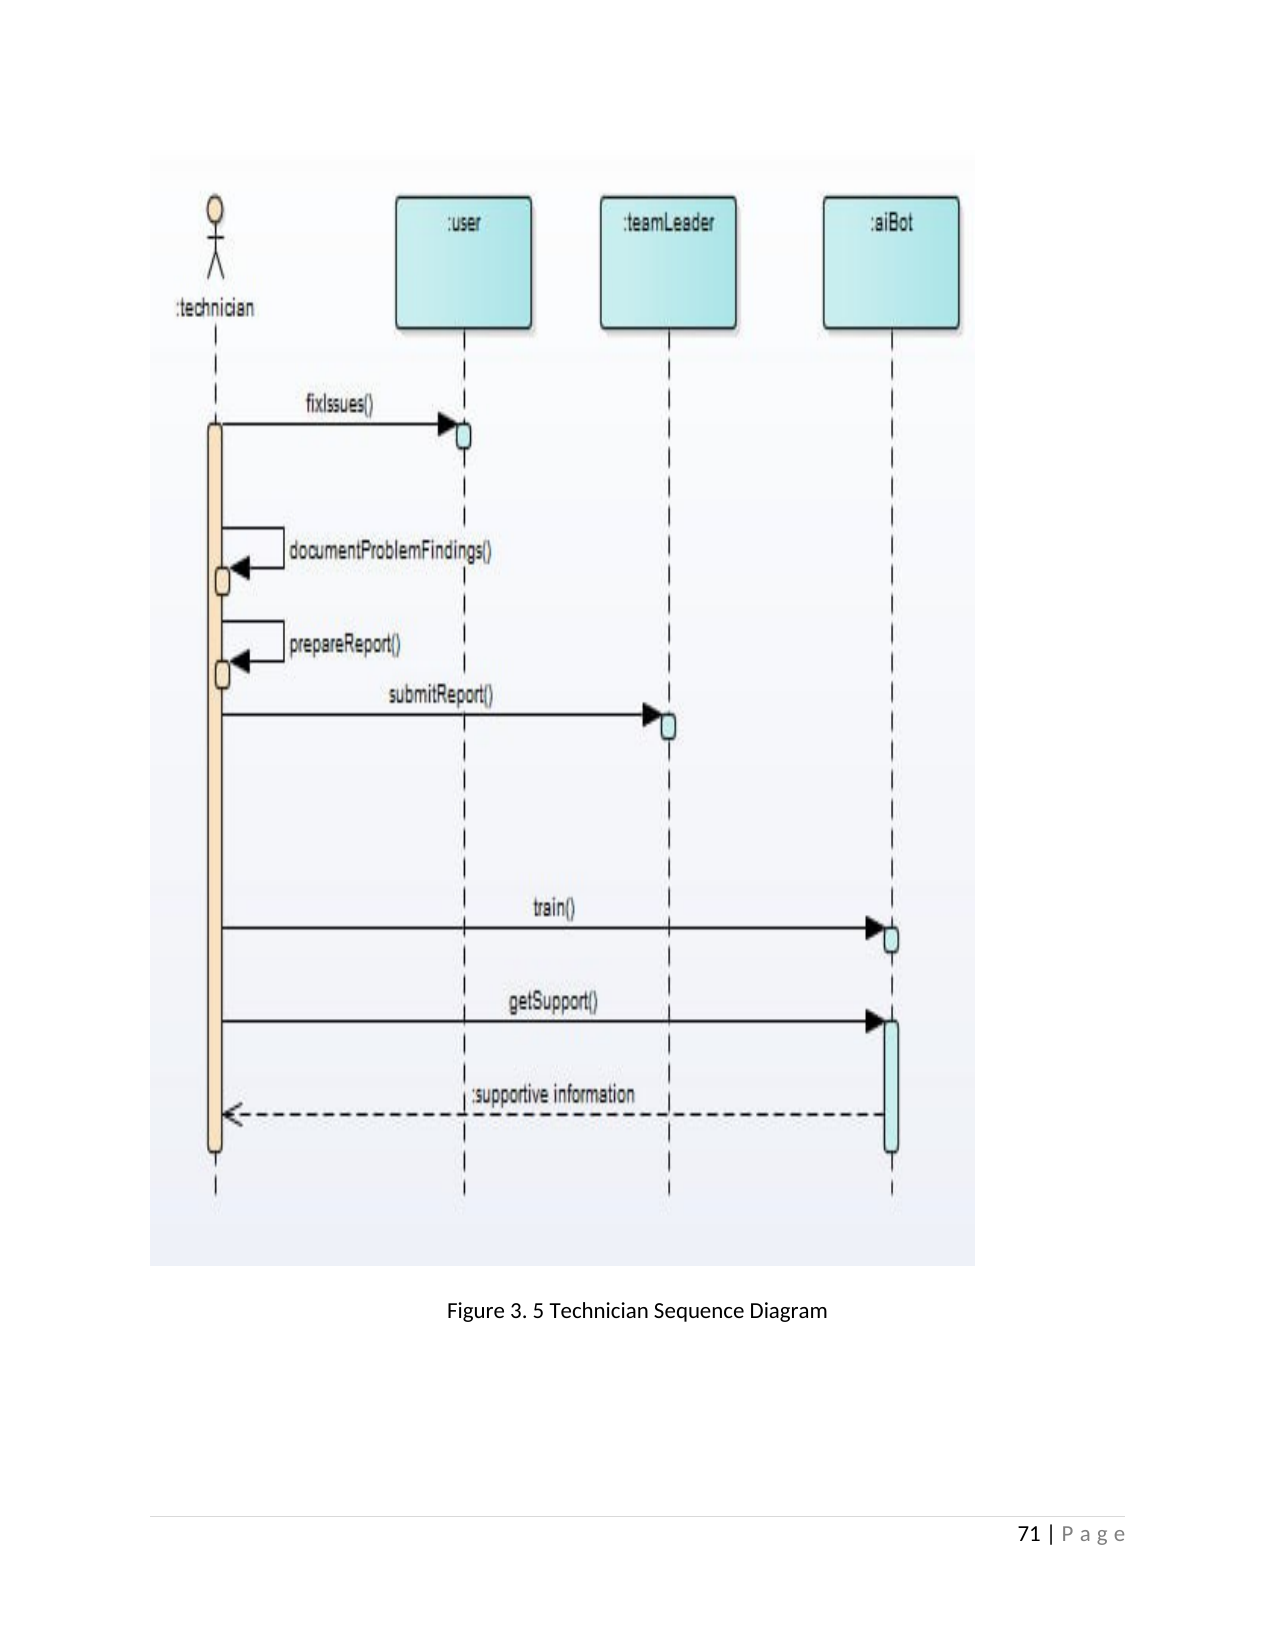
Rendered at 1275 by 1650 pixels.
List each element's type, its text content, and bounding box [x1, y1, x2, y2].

picture [150, 150, 975, 1266]
text Figure 3. 5 Technician Sequence Diagram [150, 1296, 1125, 1324]
